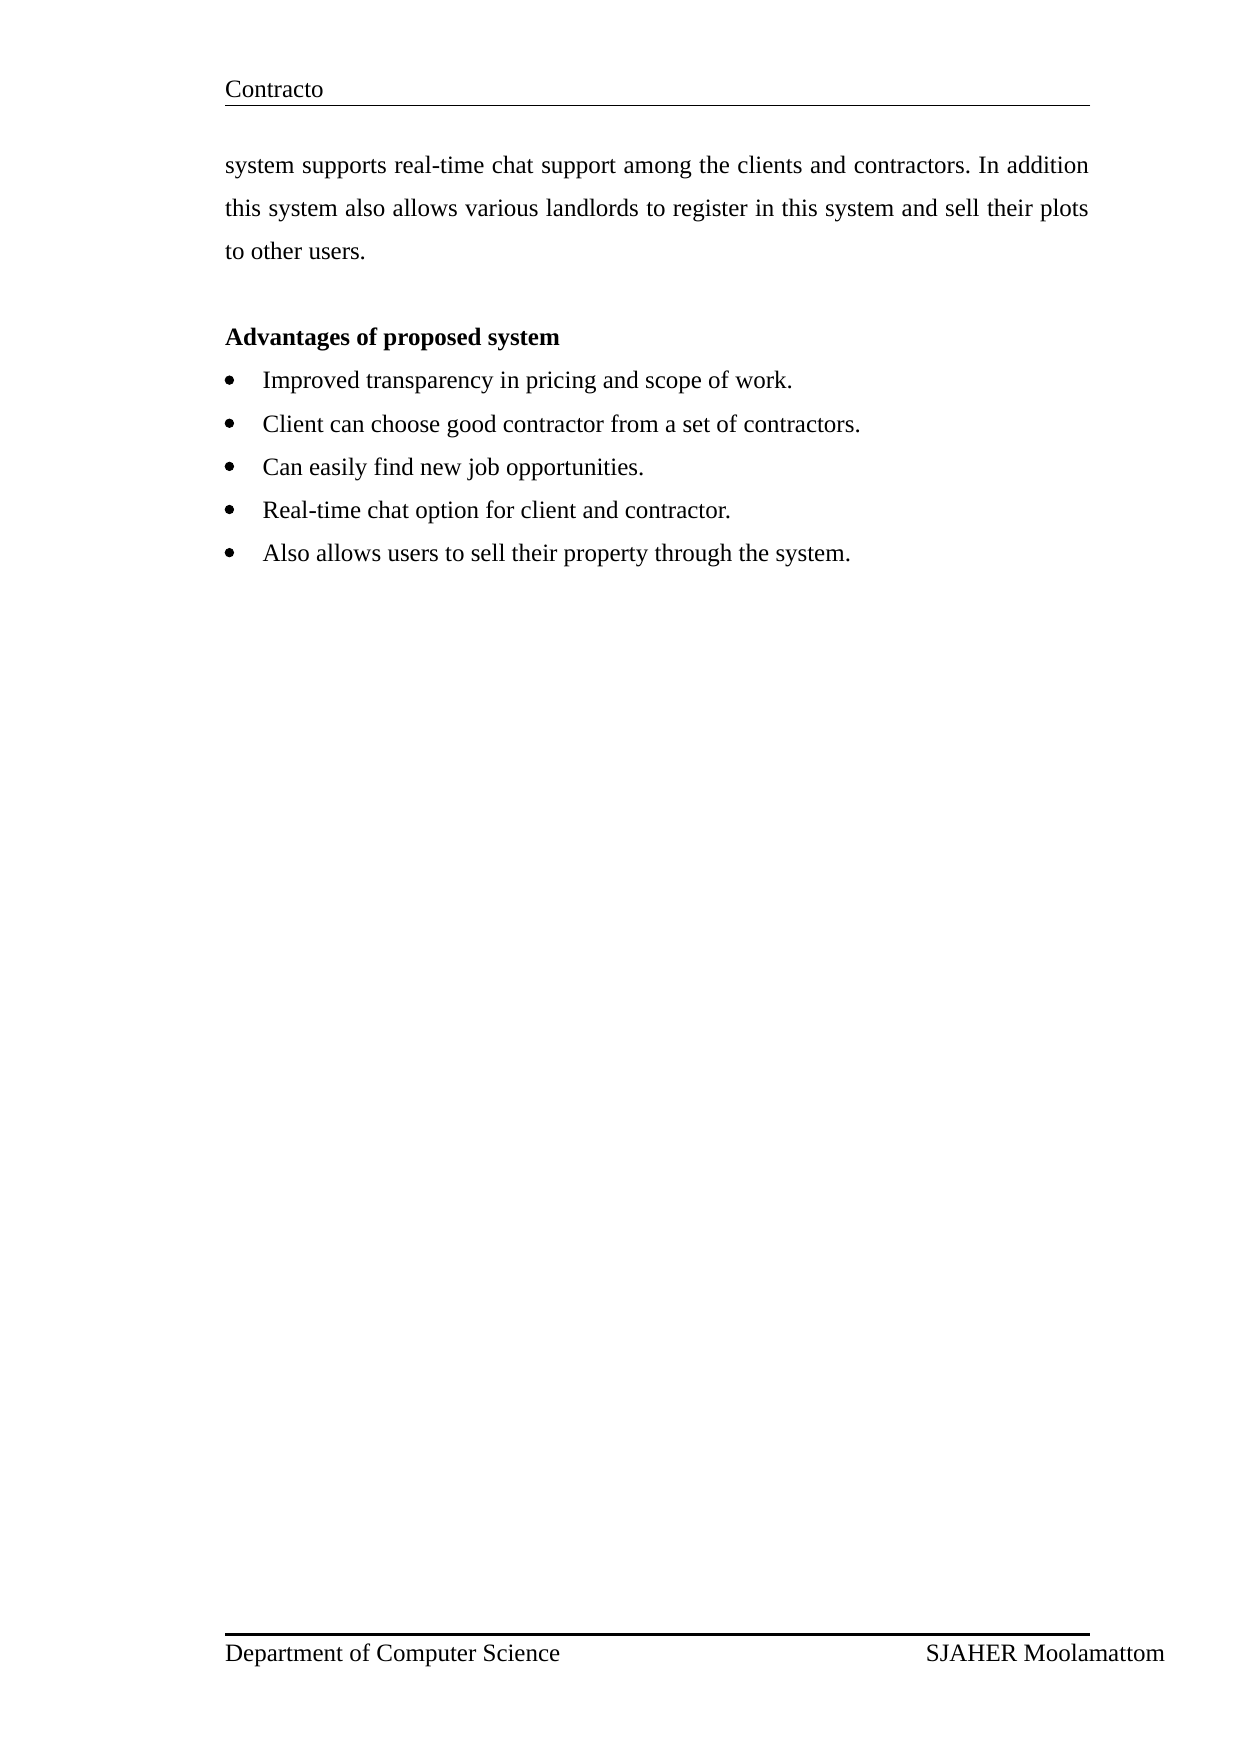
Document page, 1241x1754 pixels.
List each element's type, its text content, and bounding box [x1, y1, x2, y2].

list Real-time chat option for client and contractor. [225, 495, 1090, 524]
list Can easily find new job opportunities. [225, 452, 1090, 481]
text Advantages of proposed system [225, 322, 1090, 351]
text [225, 150, 1090, 265]
list Client can choose good contractor from a set of contractors. [225, 409, 1090, 437]
list Also allows users to sell their property through the system. [225, 538, 1090, 567]
list Improved transparency in pricing and scope of work. [225, 366, 1090, 394]
